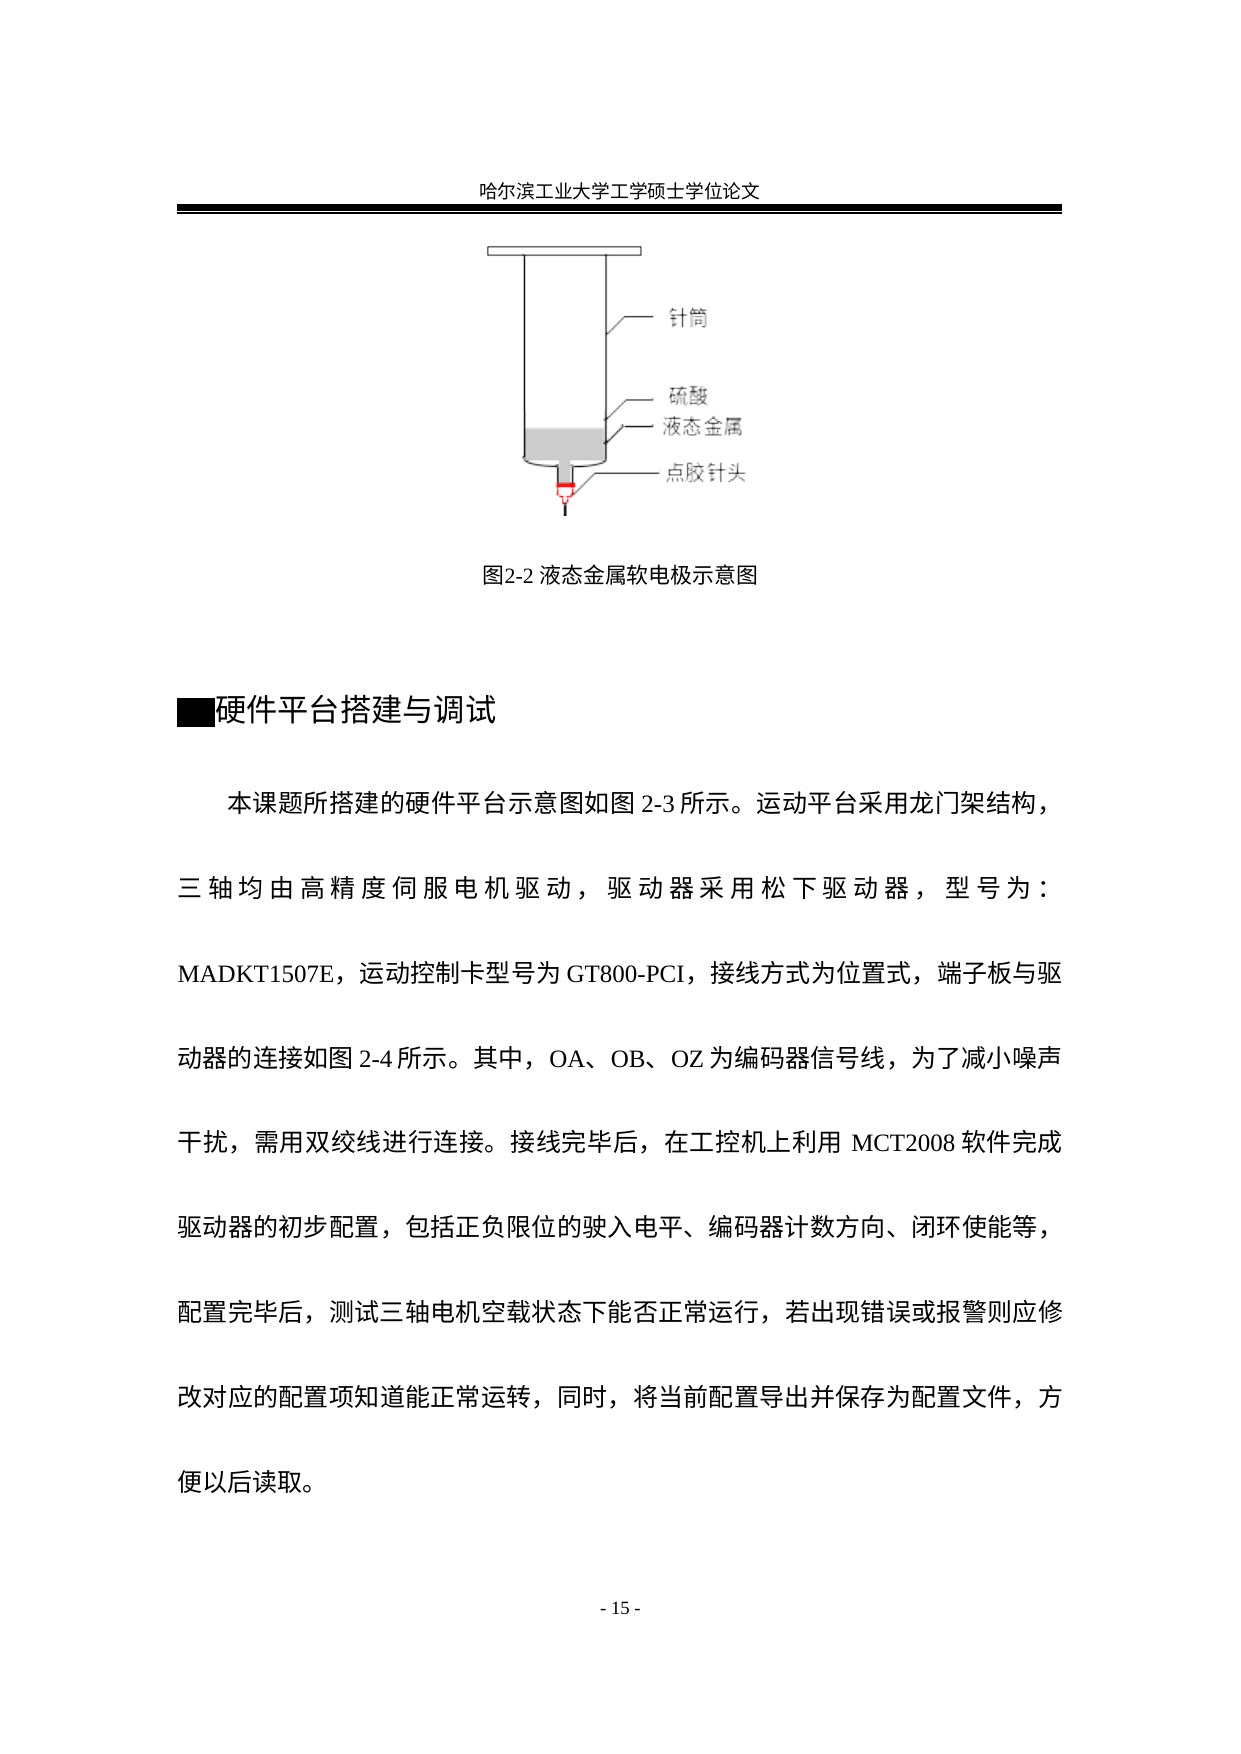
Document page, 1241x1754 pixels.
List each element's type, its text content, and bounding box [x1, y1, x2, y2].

text 本课题所搭建的硬件平台示意图如图2-3所示。运动平台采用龙门架结构，三轴均由高精度伺服电机驱动，驱动器采用松下驱动器，型号为：MADKT1507E，运动控制卡型号为GT800-PCI，接线方式为位置式，端子板与驱动器的连接如图2-4所示。其中，OA、OB、OZ为编码器信号线，为了减小噪声干扰，需用双绞线进行连接。接线完毕后，在工控机上利用MCT2008软件完成驱动器的初步配置，包括正负限位的驶入电平、编码器计数方向、闭环使能等，配置完毕后，测试三轴电机空载状态下能否正常运行，若出现错误或报警则应修改对应的配置项知道能正常运转，同时，将当前配置导出并保存为配置文件，方便以后读取。 [177, 767, 1063, 1514]
subtitle 硬件平台搭建与调试 [177, 674, 1063, 742]
text 图2-2 液态金属软电极示意图 [177, 557, 1063, 591]
